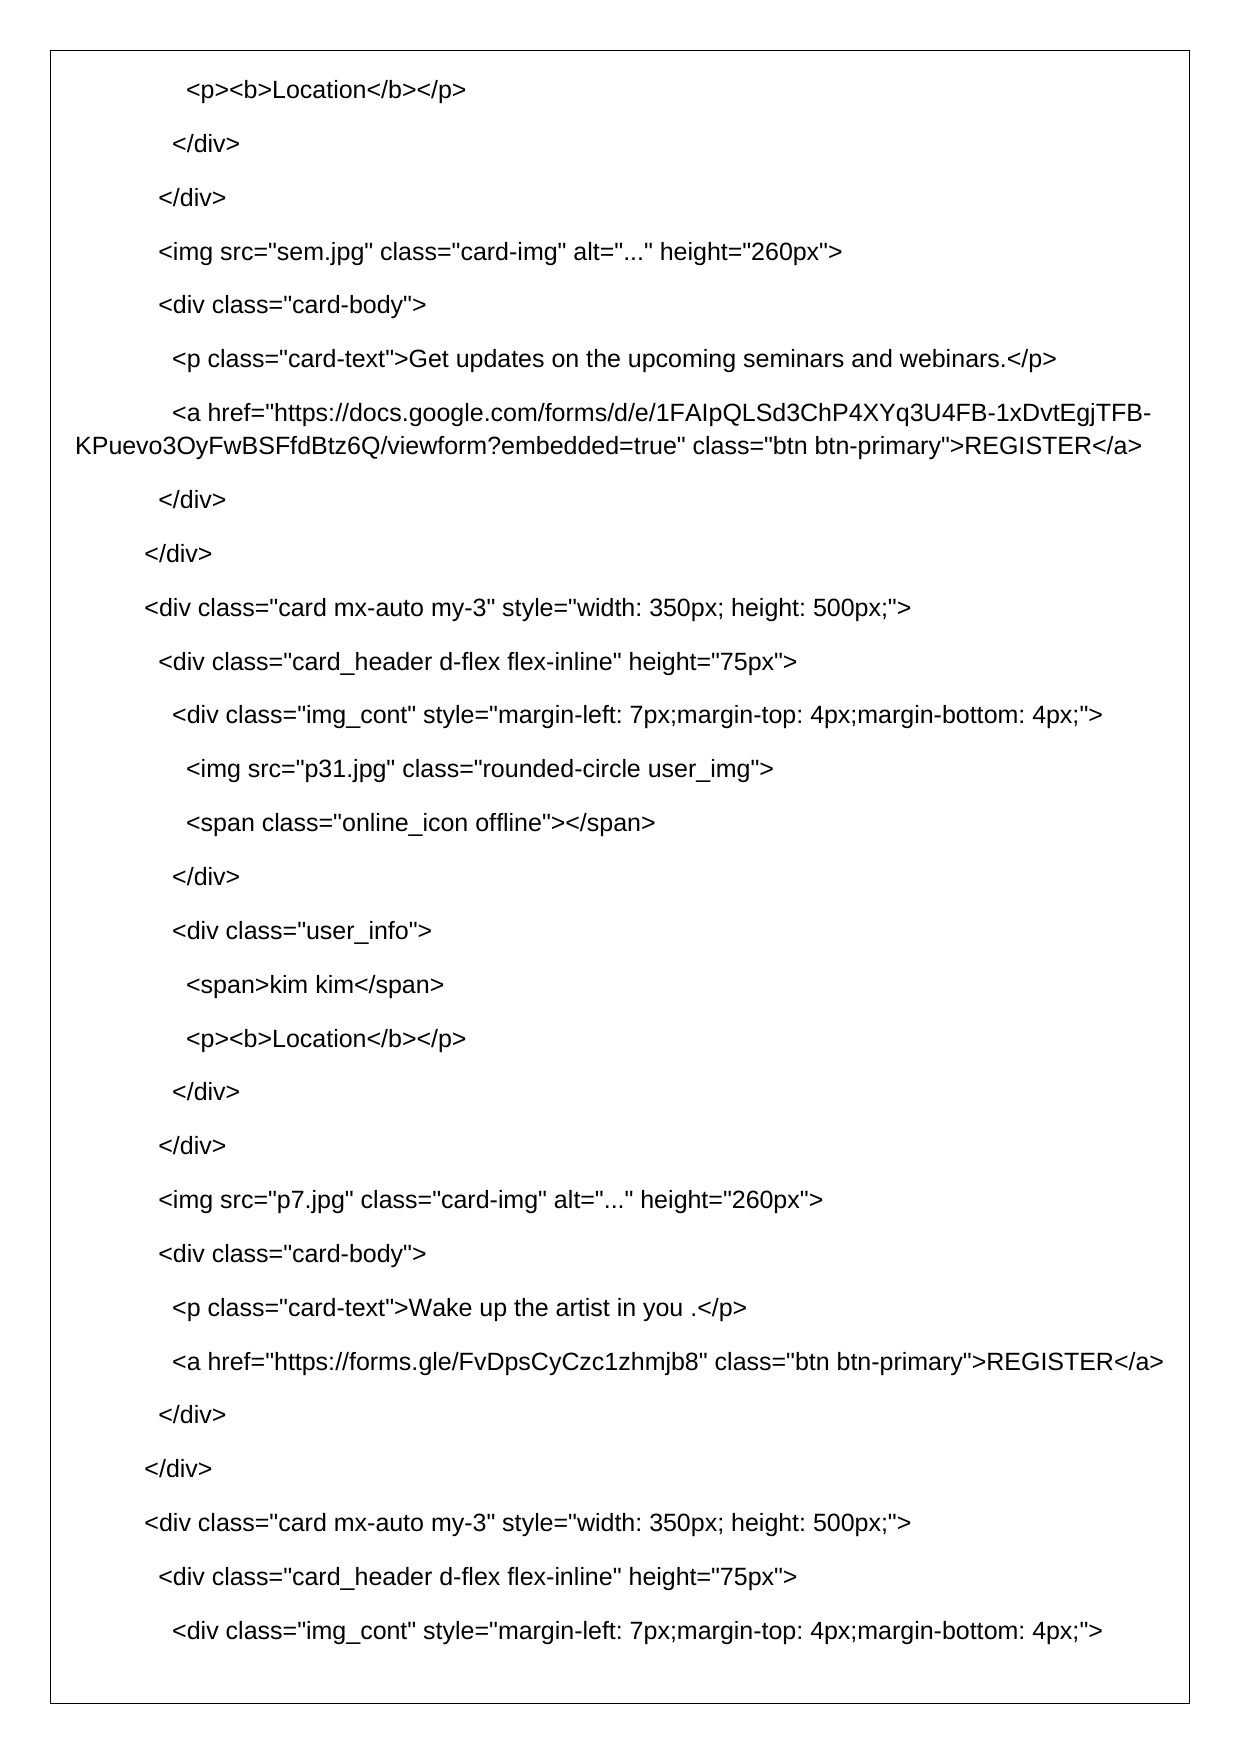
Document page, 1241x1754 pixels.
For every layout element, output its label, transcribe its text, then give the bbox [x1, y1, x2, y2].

text <p class="card-text">Wake up the artist in you .</p> [75, 1293, 1165, 1322]
text <p class="card-text">Get updates on the upcoming seminars and webinars.</p> [75, 344, 1165, 373]
text <div class="card_header d-flex flex-inline" height="75px"> [75, 1562, 1165, 1591]
text <p><b>Location</b></p> [75, 1023, 1165, 1052]
text </div> [75, 1454, 1165, 1483]
text <div class="card-body"> [75, 1239, 1165, 1268]
text </div> [75, 485, 1165, 514]
text <div class="card mx-auto my-3" style="width: 350px; height: 500px;"> [75, 593, 1165, 621]
text <span>kim kim</span> [75, 970, 1165, 998]
text <div class="img_cont" style="margin-left: 7px;margin-top: 4px;margin-bottom: 4px;"> [75, 1616, 1165, 1645]
text <a href="https://docs.google.com/forms/d/e/1FAIpQLSd3ChP4XYq3U4FB-1xDvtEgjTFB-KPuevo3OyFwBSFfdBtz6Q/viewform?embedded=true" class="btn btn-primary">REGISTER</a> [75, 398, 1165, 460]
text <img src="p7.jpg" class="card-img" alt="..." height="260px"> [75, 1185, 1165, 1214]
text <div class="card mx-auto my-3" style="width: 350px; height: 500px;"> [75, 1508, 1165, 1537]
text <p><b>Location</b></p> [75, 75, 1165, 104]
text </div> [75, 539, 1165, 568]
text <div class="card-body"> [75, 290, 1165, 319]
text </div> [75, 1077, 1165, 1106]
text <img src="p31.jpg" class="rounded-circle user_img"> [75, 754, 1165, 783]
text </div> [75, 1131, 1165, 1160]
text </div> [75, 129, 1165, 158]
text </div> [75, 862, 1165, 891]
text <img src="sem.jpg" class="card-img" alt="..." height="260px"> [75, 237, 1165, 265]
text <div class="user_info"> [75, 916, 1165, 944]
text <div class="card_header d-flex flex-inline" height="75px"> [75, 647, 1165, 675]
text <div class="img_cont" style="margin-left: 7px;margin-top: 4px;margin-bottom: 4px;"> [75, 700, 1165, 729]
text </div> [75, 1401, 1165, 1429]
text </div> [75, 183, 1165, 211]
text <span class="online_icon offline"></span> [75, 808, 1165, 837]
text <a href="https://forms.gle/FvDpsCyCzc1zhmjb8" class="btn btn-primary">REGISTER</a> [75, 1347, 1165, 1375]
